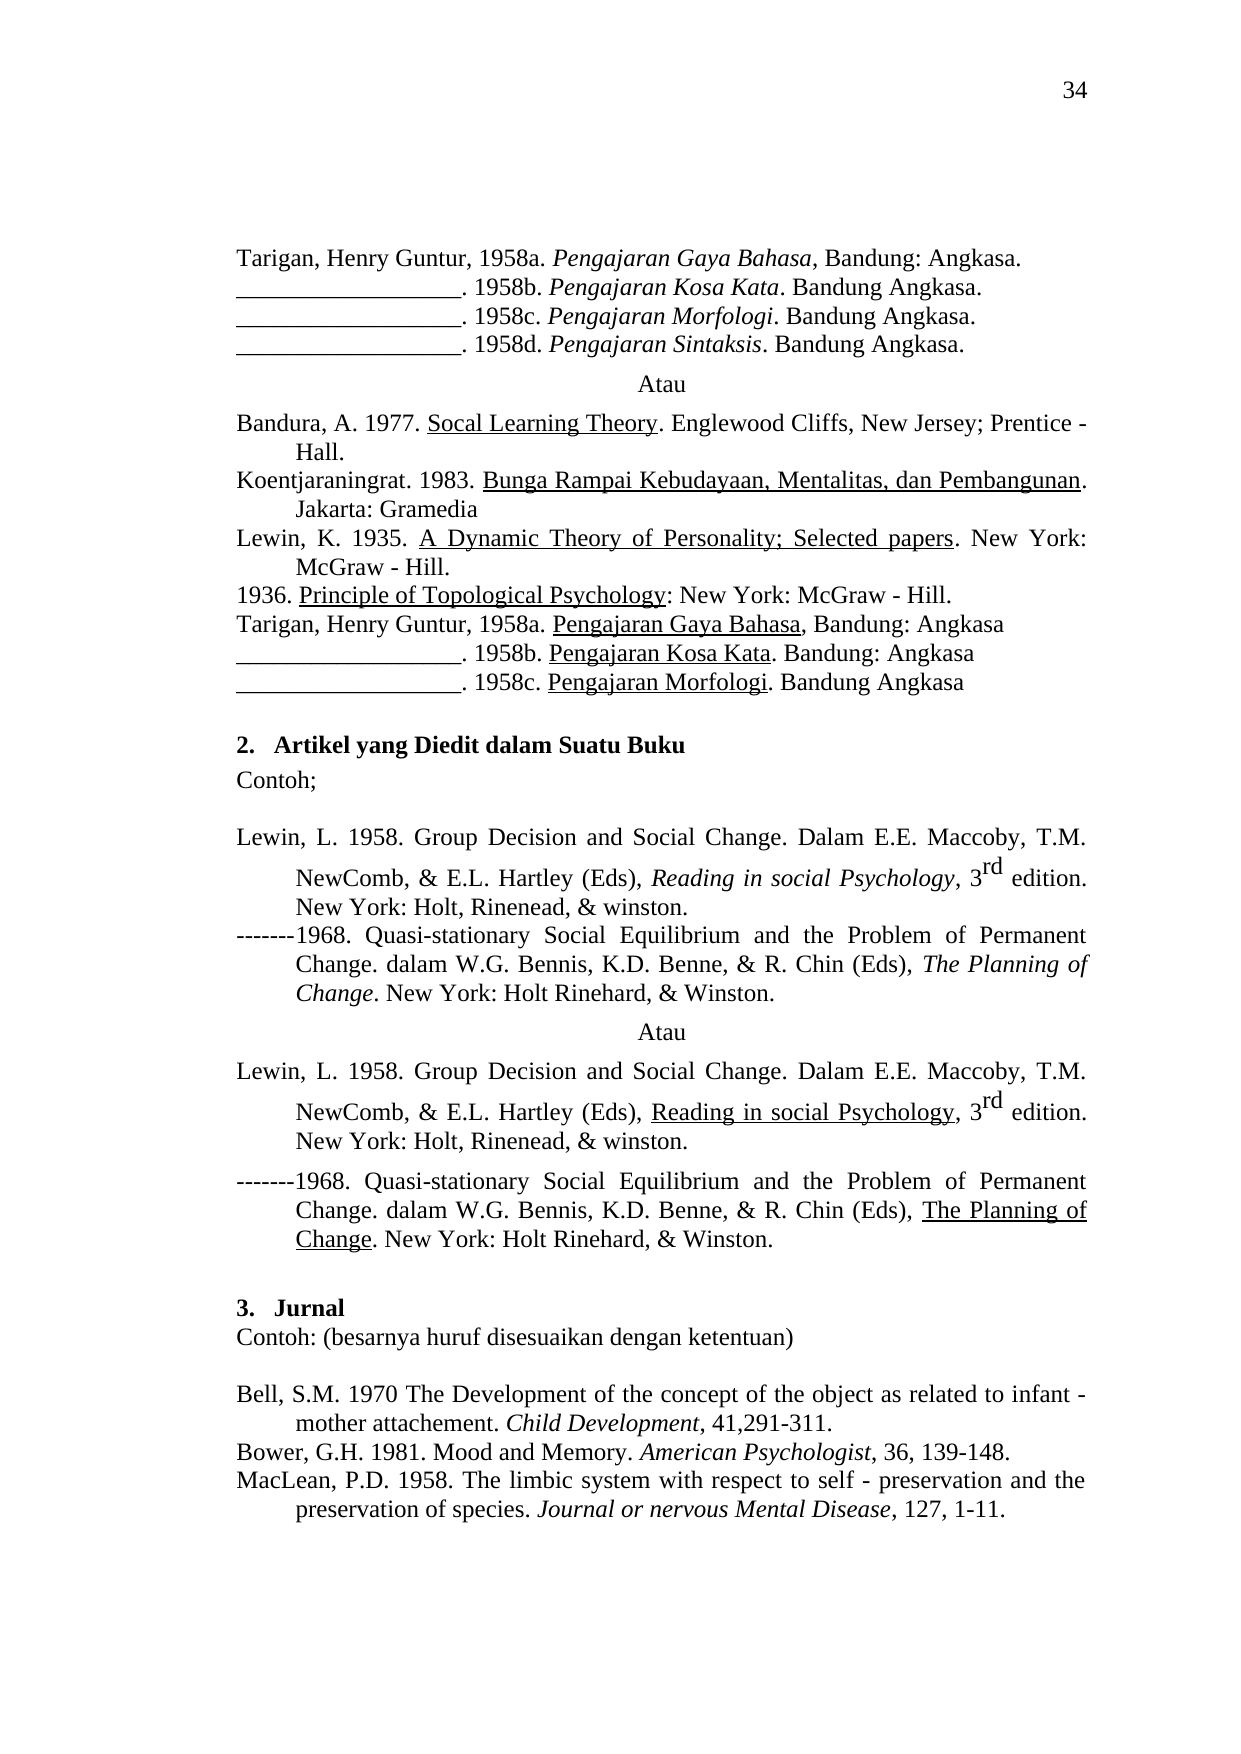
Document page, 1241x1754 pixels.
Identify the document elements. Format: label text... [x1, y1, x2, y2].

text Tarigan, Henry Guntur, 1958a. Pengajaran Gaya Bahasa, : Angkasa. [236, 243, 1087, 272]
text __________________. 1958d. Pengajaran Sintaksis. Angkasa. [236, 329, 1087, 358]
text , S.M. 1970 The Development of the concept of the object as related to infant - mother attachement. Child Development, 41,291-311. [236, 1379, 1087, 1437]
text __________________. 1958c. Pengajaran Morfologi. Angkasa [236, 667, 1087, 695]
text 3. Jurnal [236, 1293, 1087, 1322]
text Lewin, L. 1958. Group Decision and Social Change. Dalam E.E. Maccoby, T.M. NewComb, & E.L. Hartley (Eds), Reading in social Psychology, 3rd edition. : Holt, Rinenead, & winston. [236, 1056, 1087, 1154]
text 1936. Principle of Topological Psychology: : McGraw - Hill. [236, 580, 1087, 609]
text -------1968. Quasi-stationary Social Equilibrium and the Problem of Permanent Change. dalam W.G. Bennis, K.D. Benne, & R. Chin (Eds), The Planning of Change. : Holt Rinehard, & Winston. [236, 1166, 1087, 1253]
text __________________. 1958b. Pengajaran Kosa Kata. Bandung Angkasa. [236, 272, 1087, 301]
text Bower, G.H. 1981. Mood and Memory. American Psychologist, 36, 139-148. [236, 1437, 1087, 1466]
text Koentjaraningrat. 1983. Bunga Rampai Kebudayaan, Mentalitas, dan Pembangunan. : Gramedia [236, 465, 1087, 523]
text ------- 1968. Quasi-stationary Social Equilibrium and the Problem of Permanent Change. dalam W.G. Bennis, K.D. Benne, & R. Chin (Eds), The Planning of Change. : Holt Rinehard, & Winston. [236, 921, 1087, 1007]
text Lewin, K. Dynamic Theory of Personality; Selected papers. : McGraw - Hill. [236, 523, 1087, 580]
text Atau [236, 369, 1087, 397]
text Contoh; [236, 765, 1087, 793]
text __________________. 1958c. Pengajaran Morfologi. Angkasa. [236, 301, 1087, 329]
text Bandura, A. 1977. Socal Learning Theory. Cliffs, ; Prentice - Hall. [236, 408, 1087, 465]
text Atau [236, 1017, 1087, 1046]
text Lewin, L. 1958. Group Decision and Social Change. Dalam E.E. Maccoby, T.M. NewComb, & E.L. Hartley (Eds), Reading in social Psychology, 3rd edition. : Holt, Rinenead, & winston. [236, 822, 1087, 921]
text Contoh: (besarnya huruf disesuaikan dengan ketentuan) [236, 1322, 1087, 1351]
text __________________. 1958b. Pengajaran Kosa Kata. Bandung: Angkasa [236, 638, 1087, 667]
text 2. Artikel yang Diedit dalam Suatu Buku [236, 730, 1087, 759]
text Tarigan, Henry Guntur, 1958a. Pengajaran Gaya Bahasa, : Angkasa [236, 609, 1087, 638]
